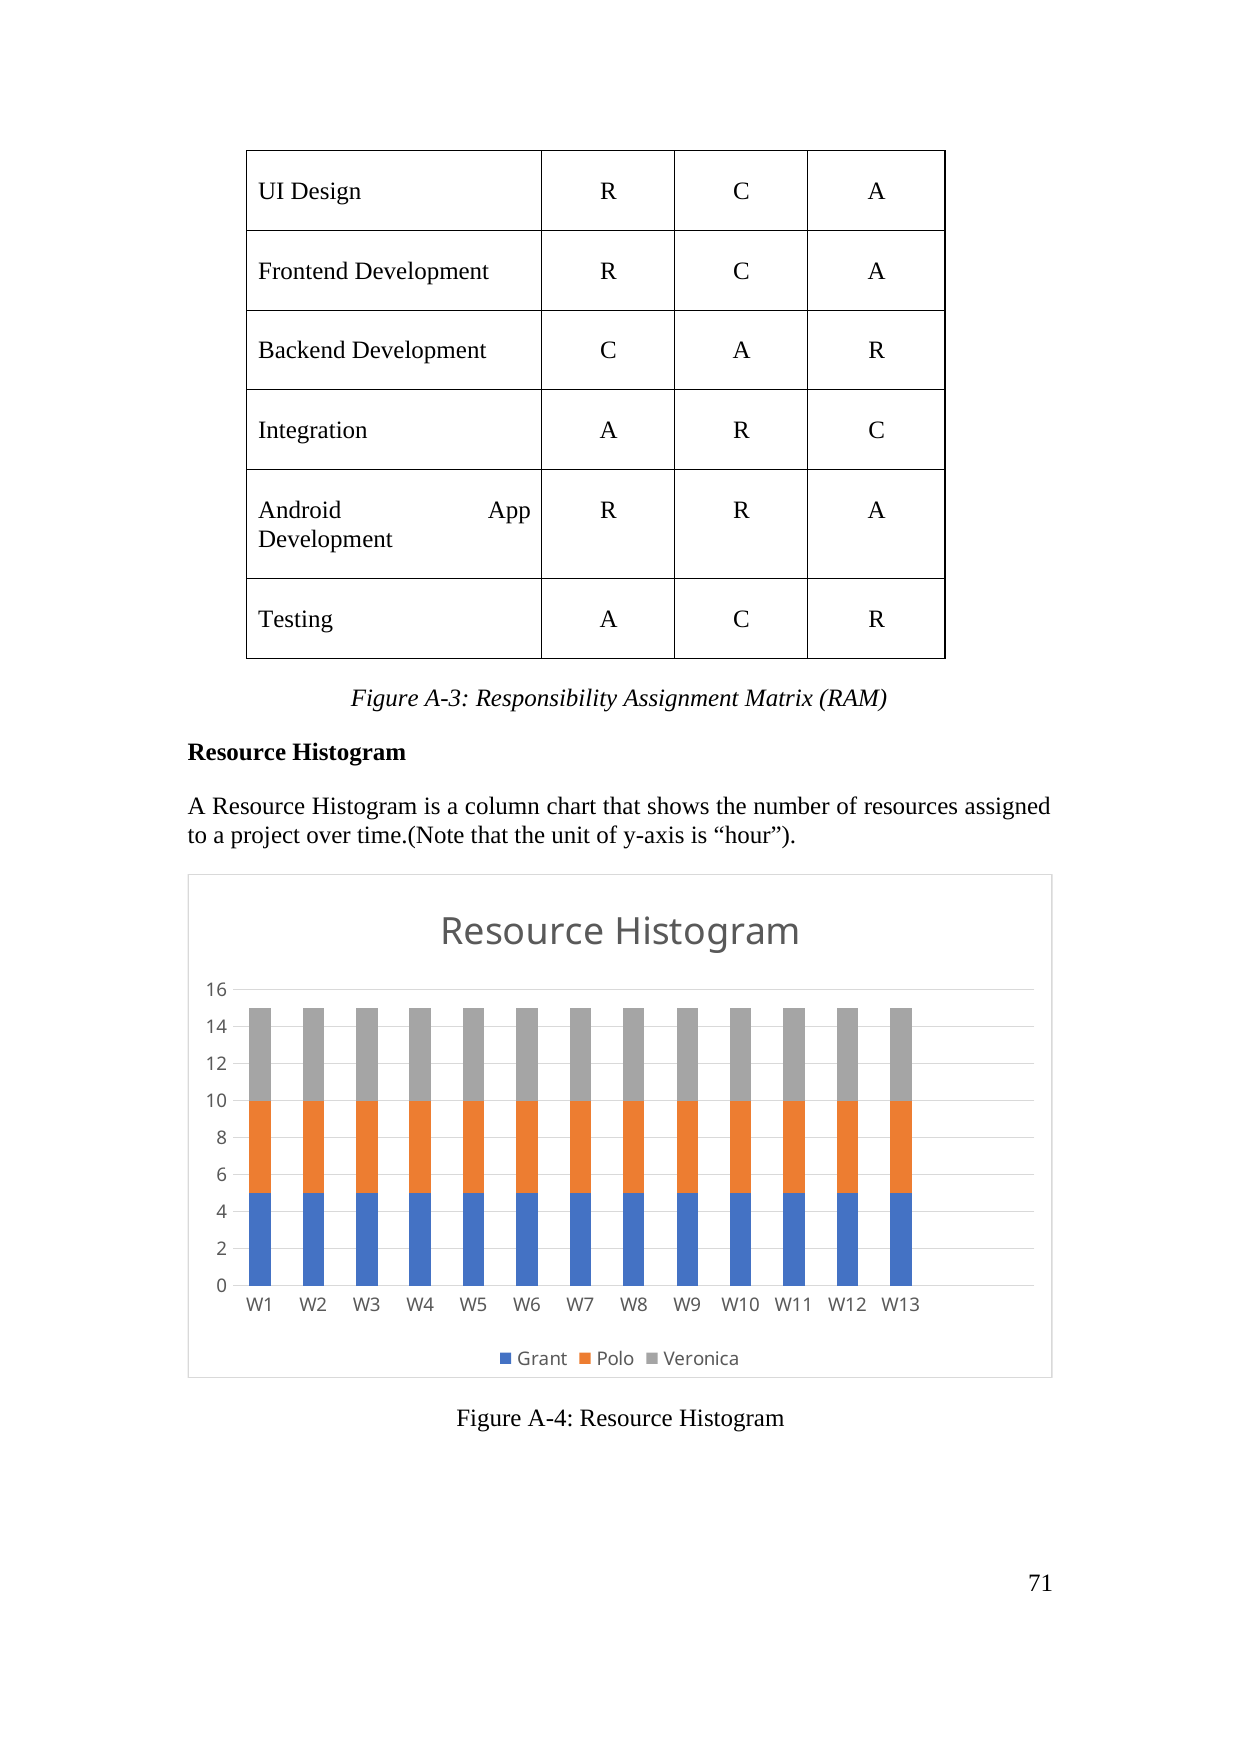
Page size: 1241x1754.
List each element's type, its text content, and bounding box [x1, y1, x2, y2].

table_cell A [542, 390, 674, 469]
table_cell C [675, 151, 807, 230]
table_cell A [808, 151, 944, 230]
table_cell R [542, 231, 674, 309]
table_cell R [542, 151, 674, 230]
table_cell R [808, 311, 944, 389]
text Figure A-3: Responsibility Assignment Matrix (RAM) [187, 683, 1053, 712]
table_cell R [675, 470, 807, 578]
table_cell R [808, 579, 944, 657]
table_cell A [542, 579, 674, 657]
table_cell R [675, 390, 807, 469]
text A Resource Histogram is a column chart that shows the number of resources assigned to a project over time.(Note that the unit of y-axis is “hour”). [187, 791, 1053, 848]
table_cell C [675, 579, 807, 657]
table_cell C [542, 311, 674, 389]
table_cell Backend Development [247, 311, 541, 389]
subtitle Resource Histogram [187, 737, 1053, 766]
table_cell A [808, 231, 944, 309]
table_cell Integration [247, 390, 541, 469]
table_cell R [542, 470, 674, 578]
table_cell UI Design [247, 151, 541, 230]
table_cell Frontend Development [247, 231, 541, 309]
table_cell C [675, 231, 807, 309]
text Figure A-4: Resource Histogram [187, 1403, 1053, 1432]
table_cell A [808, 470, 944, 578]
table_cell Testing [247, 579, 541, 657]
table_cell Android App Development [247, 470, 541, 578]
table_cell C [808, 390, 944, 469]
table_cell A [675, 311, 807, 389]
